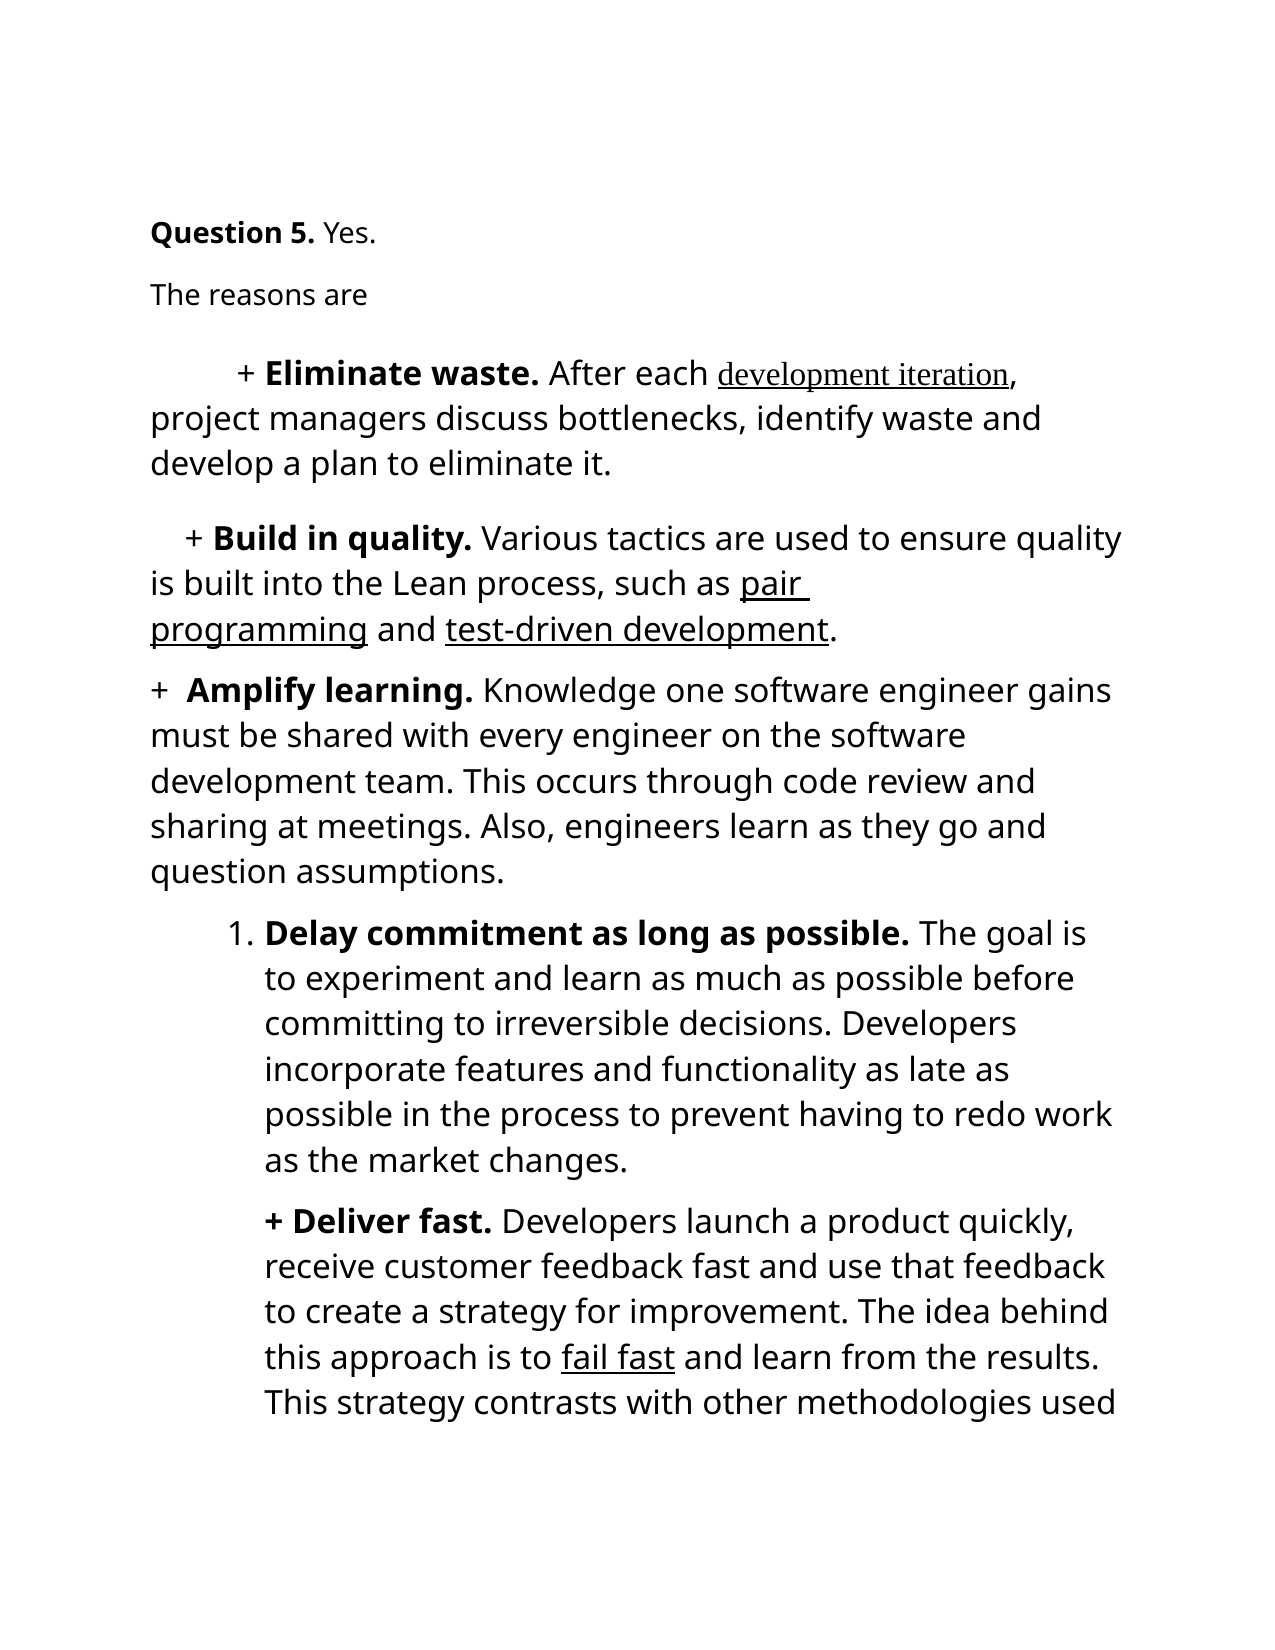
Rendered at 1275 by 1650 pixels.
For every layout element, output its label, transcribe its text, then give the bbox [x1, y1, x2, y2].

text The reasons are [150, 274, 1125, 314]
text Question 5. Yes. [150, 212, 1125, 252]
text + Amplify learning. Knowledge one software engineer gains must be shared with every engineer on the software development team. This occurs through code review and sharing at meetings. Also, engineers learn as they go and question assumptions. [150, 667, 1125, 894]
list Delay commitment as long as possible. The goal is to experiment and learn as much as possible before committing to irreversible decisions. Developers incorporate features and functionality as late as possible in the process to prevent having to redo work as the market changes. [227, 909, 1125, 1182]
text + Build in quality. Various tactics are used to ensure quality is built into the Lean process, such as pair programming and test-driven development. [150, 515, 1125, 651]
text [264, 1197, 1125, 1424]
text + Eliminate waste. After each development iteration, project managers discuss bottlenecks, identify waste and develop a plan to eliminate it. [612, 349, 1125, 486]
